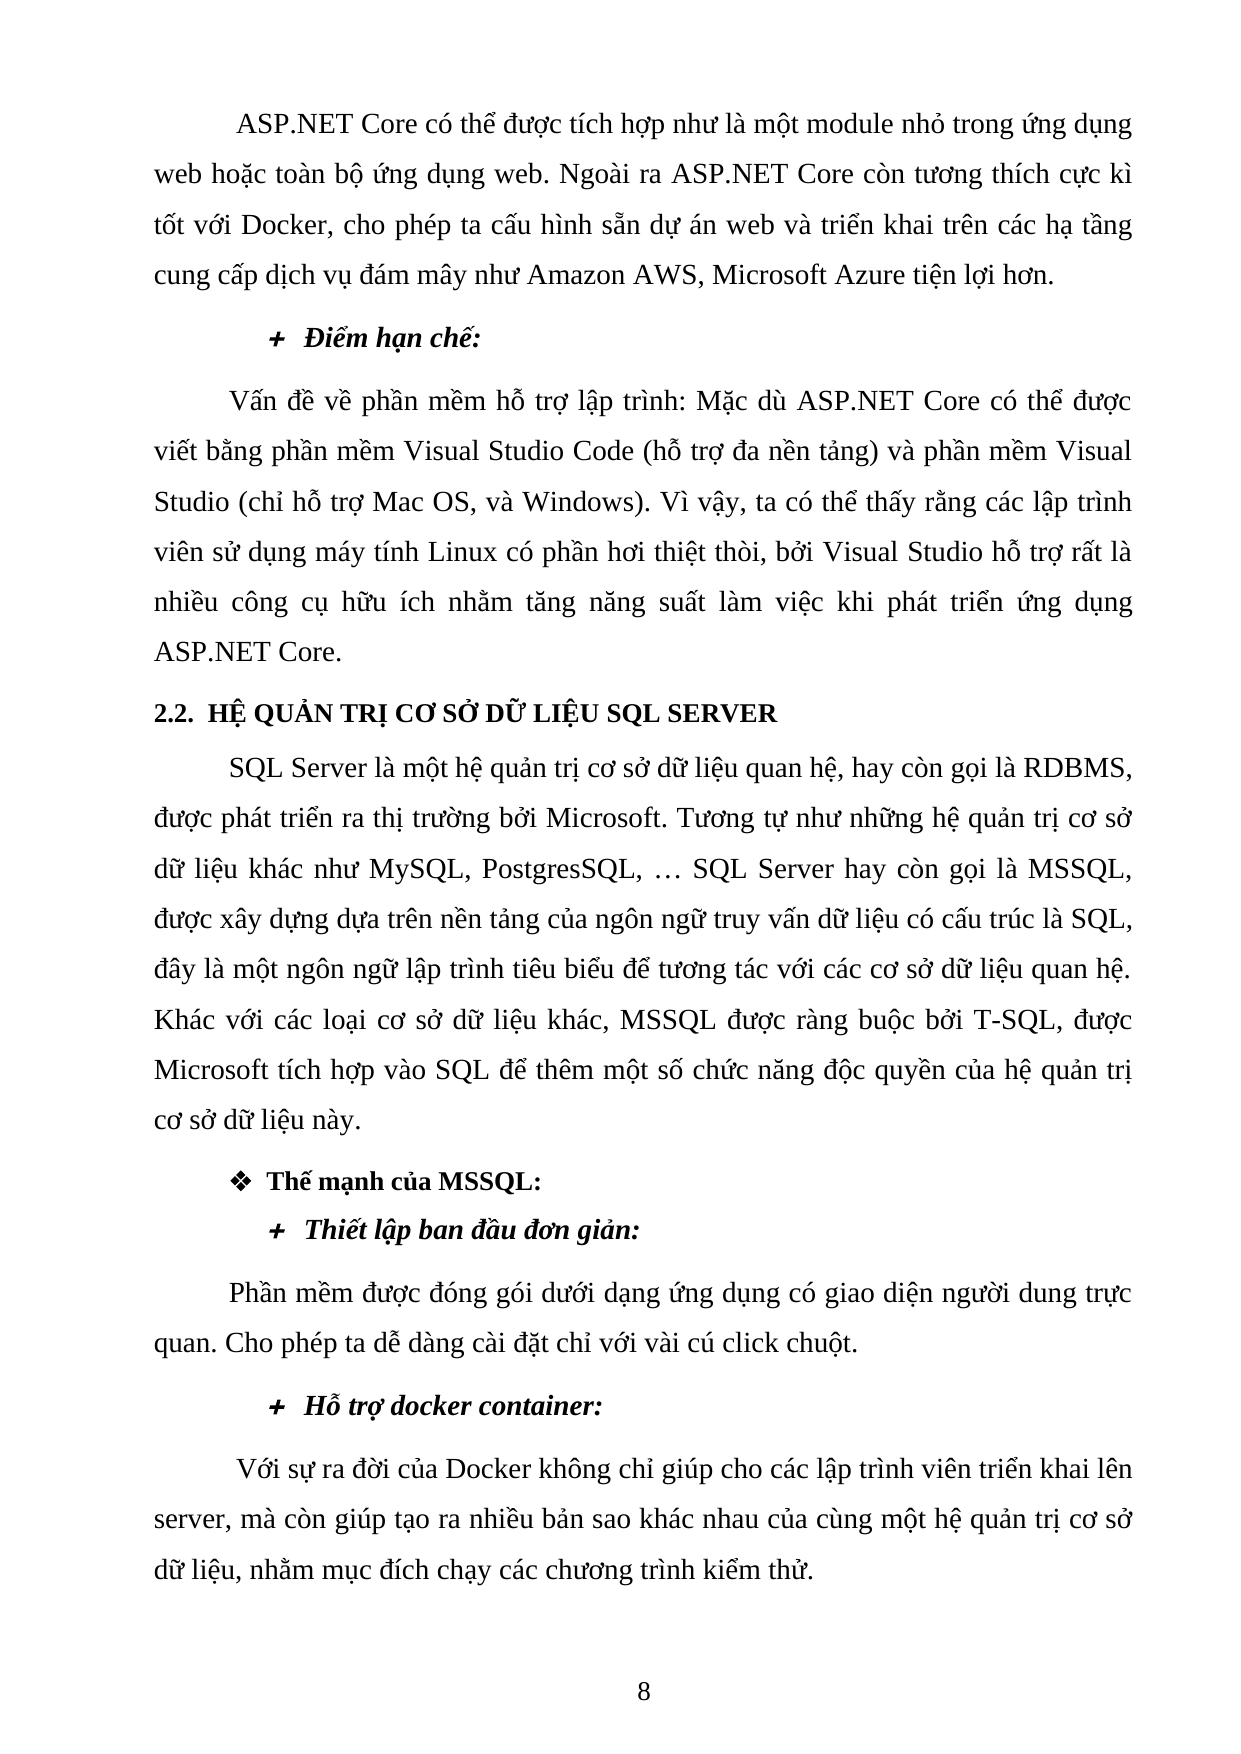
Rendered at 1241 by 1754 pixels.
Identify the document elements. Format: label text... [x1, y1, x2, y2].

text SQL Server là một hệ quản trị cơ sở dữ liệu quan hệ, hay còn gọi là RDBMS, được phát triển ra thị trường bởi Microsoft. Tương tự như những hệ quản trị cơ sở dữ liệu khác như MySQL, PostgresSQL, … SQL Server hay còn gọi là MSSQL, được xây dựng dựa trên nền tảng của ngôn ngữ truy vấn dữ liệu có cấu trúc là SQL, đây là một ngôn ngữ lập trình tiêu biểu để tương tác với các cơ sở dữ liệu quan hệ. Khác với các loại cơ sở dữ liệu khác, MSSQL được ràng buộc bởi T-SQL, được Microsoft tích hợp vào SQL để thêm một số chức năng độc quyền của hệ quản trị cơ sở dữ liệu này. [153, 750, 1134, 1136]
list Hỗ trợ docker container: [266, 1388, 1134, 1422]
list Thế mạnh của MSSQL: [228, 1165, 1134, 1197]
text Phần mềm được đóng gói dưới dạng ứng dụng có giao diện người dung trực quan. Cho phép ta dễ dàng cài đặt chỉ với vài cú click chuột. [153, 1275, 1134, 1359]
text Với sự ra đời của Docker không chỉ giúp cho các lập trình viên triển khai lên server, mà còn giúp tạo ra nhiều bản sao khác nhau của cùng một hệ quản trị cơ sở dữ liệu, nhằm mục đích chạy các chương trình kiểm thử. [153, 1451, 1134, 1585]
text Hệ quản trị cơ sở dữ liệu SQL Server [153, 697, 1134, 728]
list Thiết lập ban đầu đơn giản: [266, 1212, 1134, 1246]
text ASP.NET Core có thể được tích hợp như là một module nhỏ trong ứng dụng web hoặc toàn bộ ứng dụng web. Ngoài ra ASP.NET Core còn tương thích cực kì tốt với Docker, cho phép ta cấu hình sẵn dự án web và triển khai trên các hạ tầng cung cấp dịch vụ đám mây như Amazon AWS, Microsoft Azure tiện lợi hơn. [153, 106, 1134, 291]
list Điểm hạn chế: [266, 320, 1134, 354]
text Vấn đề về phần mềm hỗ trợ lập trình: Mặc dù ASP.NET Core có thể được viết bằng phần mềm Visual Studio Code (hỗ trợ đa nền tảng) và phần mềm Visual Studio (chỉ hỗ trợ Mac OS, và Windows). Vì vậy, ta có thể thấy rằng các lập trình viên sử dụng máy tính Linux có phần hơi thiệt thòi, bởi Visual Studio hỗ trợ rất là nhiều công cụ hữu ích nhằm tăng năng suất làm việc khi phát triển ứng dụng ASP.NET Core. [153, 383, 1134, 668]
